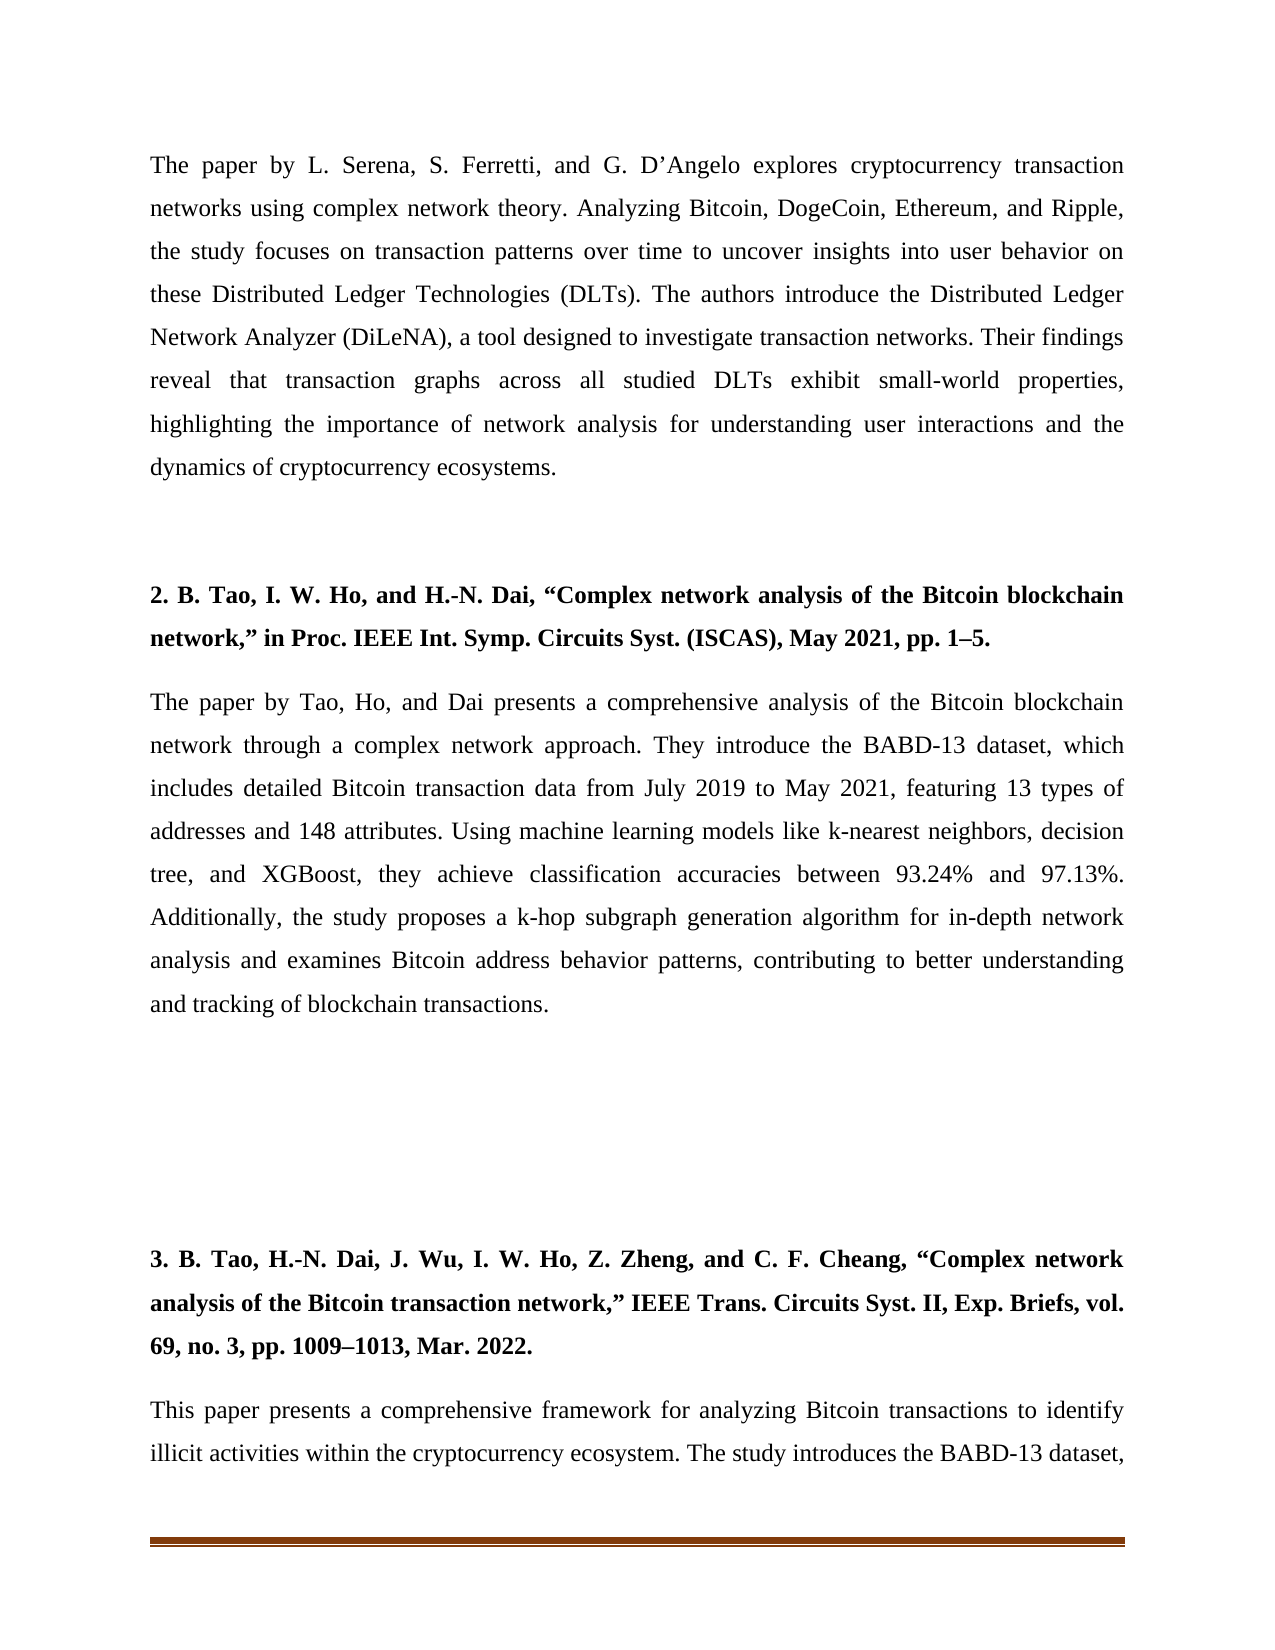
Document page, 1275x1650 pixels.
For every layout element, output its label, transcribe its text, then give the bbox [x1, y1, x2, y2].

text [150, 1395, 1125, 1467]
text The paper by L. Serena, S. Ferretti, and G. D’Angelo explores cryptocurrency transaction networks using complex network theory. Analyzing Bitcoin, DogeCoin, Ethereum, and Ripple, the study focuses on transaction patterns over time to uncover insights into user behavior on these Distributed Ledger Technologies (DLTs). The authors introduce the Distributed Ledger Network Analyzer (DiLeNA), a tool designed to investigate transaction networks. Their findings reveal that transaction graphs across all studied DLTs exhibit small-world properties, highlighting the importance of network analysis for understanding user interactions and the dynamics of cryptocurrency ecosystems. [150, 150, 1125, 481]
text 3. B. Tao, H.-N. Dai, J. Wu, I. W. Ho, Z. Zheng, and C. F. Cheang, “Complex network analysis of the Bitcoin transaction network,” IEEE Trans. Circuits Syst. II, Exp. Briefs, vol. 69, no. 3, pp. 1009–1013, Mar. 2022. [150, 1244, 1125, 1359]
text 2. B. Tao, I. W. Ho, and H.-N. Dai, “Complex network analysis of the Bitcoin blockchain network,” in Proc. IEEE Int. Symp. Circuits Syst. (ISCAS), May 2021, pp. 1–5. [150, 580, 1125, 652]
text The paper by Tao, Ho, and Dai presents a comprehensive analysis of the Bitcoin blockchain network through a complex network approach. They introduce the BABD-13 dataset, which includes detailed Bitcoin transaction data from July 2019 to May 2021, featuring 13 types of addresses and 148 attributes. Using machine learning models like k-nearest neighbors, decision tree, and XGBoost, they achieve classification accuracies between 93.24% and 97.13%. Additionally, the study proposes a k-hop subgraph generation algorithm for in-depth network analysis and examines Bitcoin address behavior patterns, contributing to better understanding and tracking of blockchain transactions. [150, 687, 1125, 1017]
